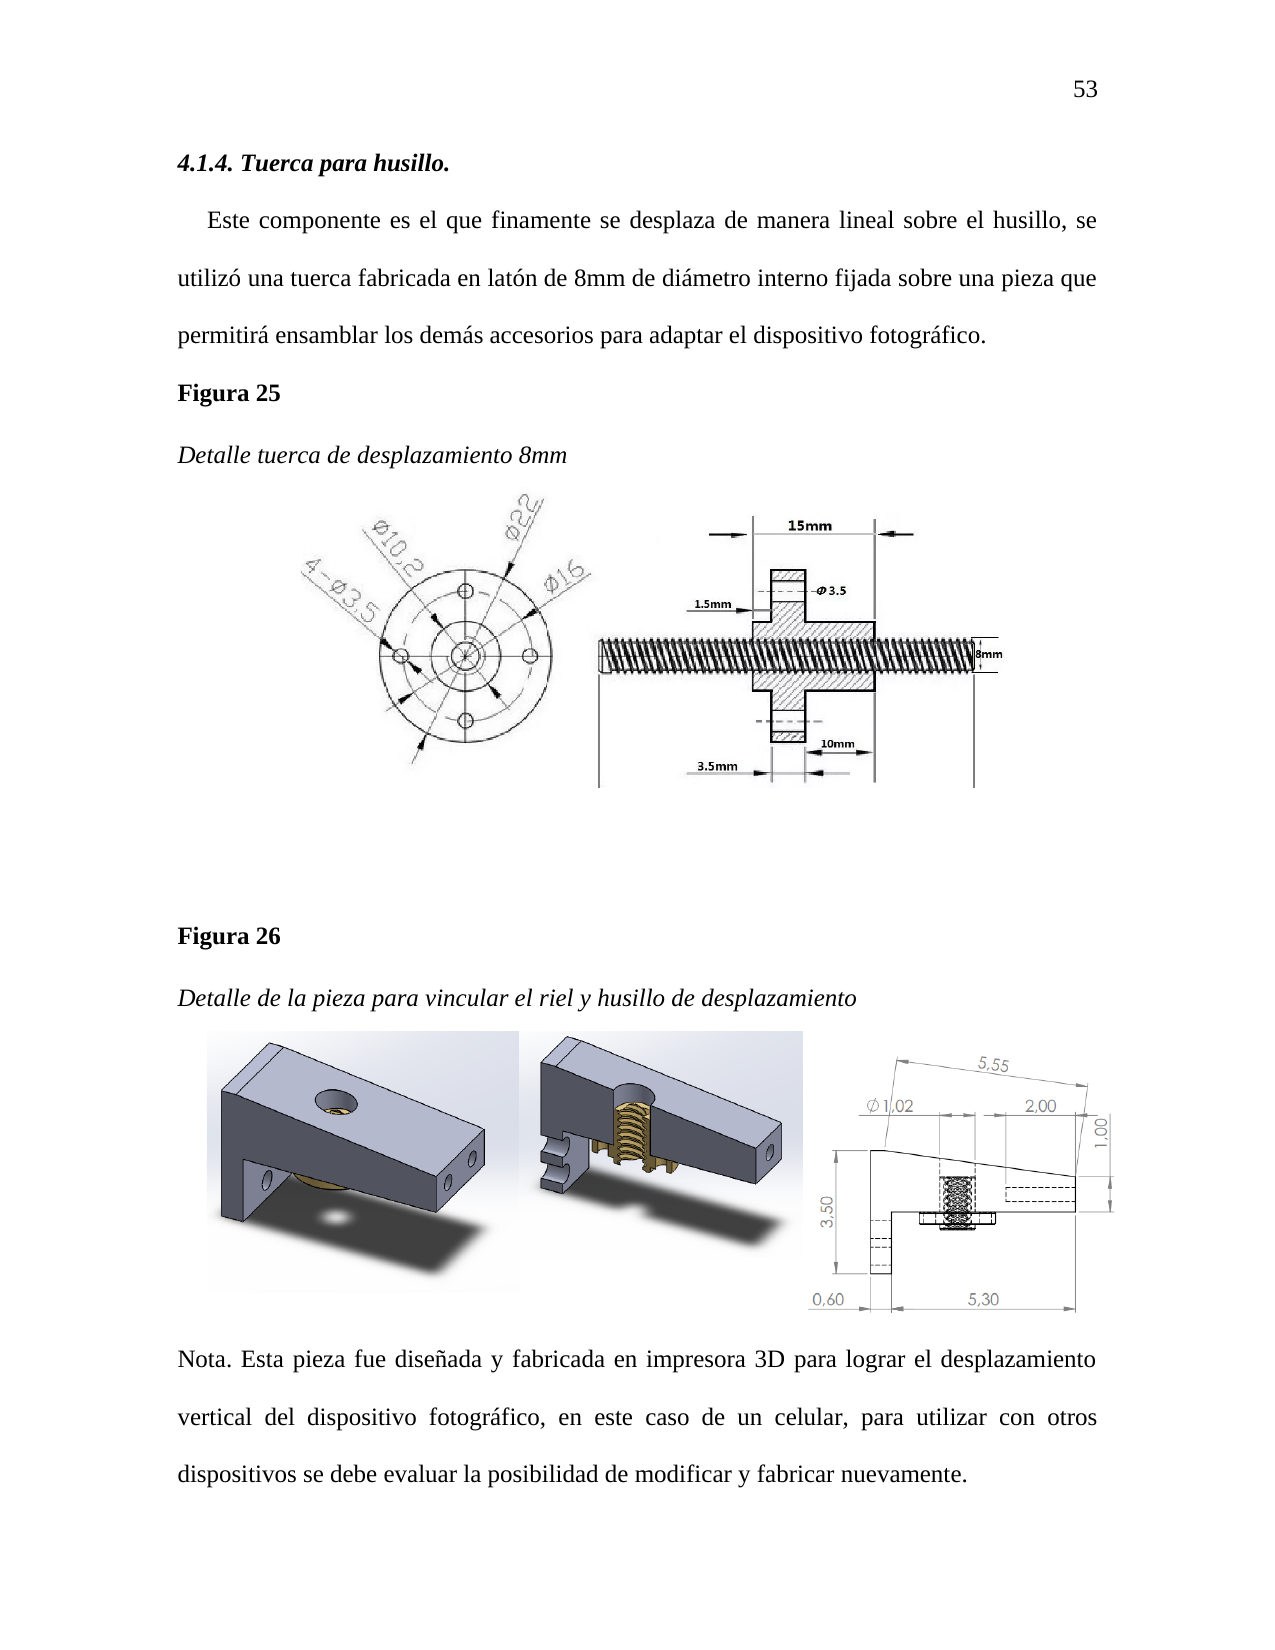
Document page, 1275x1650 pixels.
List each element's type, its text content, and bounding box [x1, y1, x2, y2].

text Figura 25 Detalle tuerca de desplazamiento 8mm [177, 378, 1098, 468]
text Figura 26 Detalle de la pieza para vincular el riel y husillo de desplazamiento [177, 921, 1098, 1012]
text Este componente es el que finamente se desplaza de manera lineal sobre el husillo, se utilizó una tuerca fabricada en latón de 8mm de diámetro interno fijada sobre una pieza que permitirá ensamblar los demás accesorios para adaptar el dispositivo fotográfico. [177, 205, 1098, 349]
text Nota. Esta pieza fue diseñada y fabricada en impresora 3D para lograr el desplazamiento vertical del dispositivo fotográfico, en este caso de un celular, para utilizar con otros dispositivos se debe evaluar la posibilidad de modificar y fabricar nuevamente. [177, 1344, 1098, 1488]
picture [300, 487, 1004, 788]
picture [206, 1031, 1123, 1316]
subtitle 4.1.4. Tuerca para husillo. [177, 148, 1098, 176]
